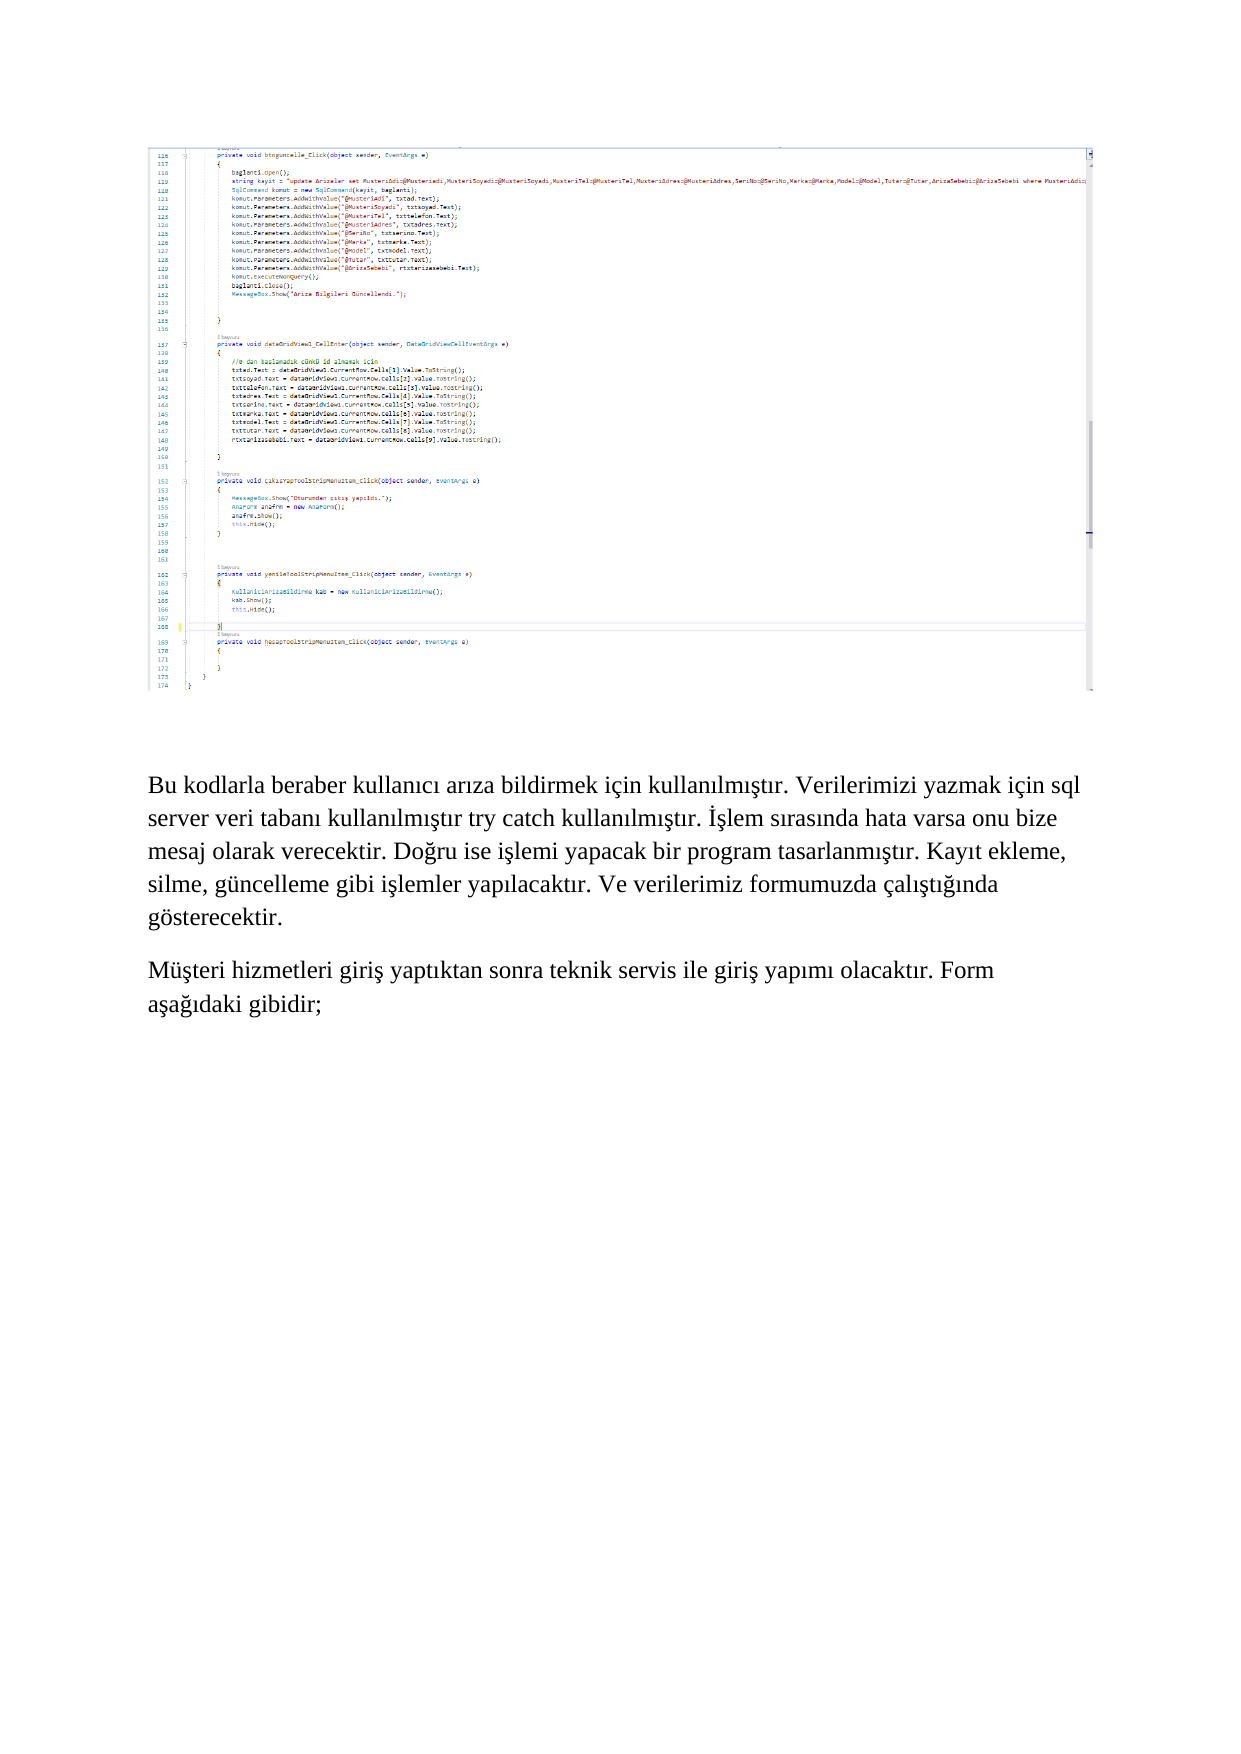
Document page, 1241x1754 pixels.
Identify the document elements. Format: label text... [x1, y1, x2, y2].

text Müşteri hizmetleri giriş yaptıktan sonra teknik servis ile giriş yapımı olacaktır. Form aşağıdaki gibidir; [148, 956, 1093, 1017]
picture [147, 147, 1093, 691]
text Bu kodlarla beraber kullanıcı arıza bildirmek için kullanılmıştır. Verilerimizi yazmak için sql server veri tabanı kullanılmıştır try catch kullanılmıştır. İşlem sırasında hata varsa onu bize mesaj olarak verecektir. Doğru ise işlemi yapacak bir program tasarlanmıştır. Kayıt ekleme, silme, güncelleme gibi işlemler yapılacaktır. Ve verilerimiz formumuzda çalıştığında gösterecektir. [148, 770, 1093, 931]
